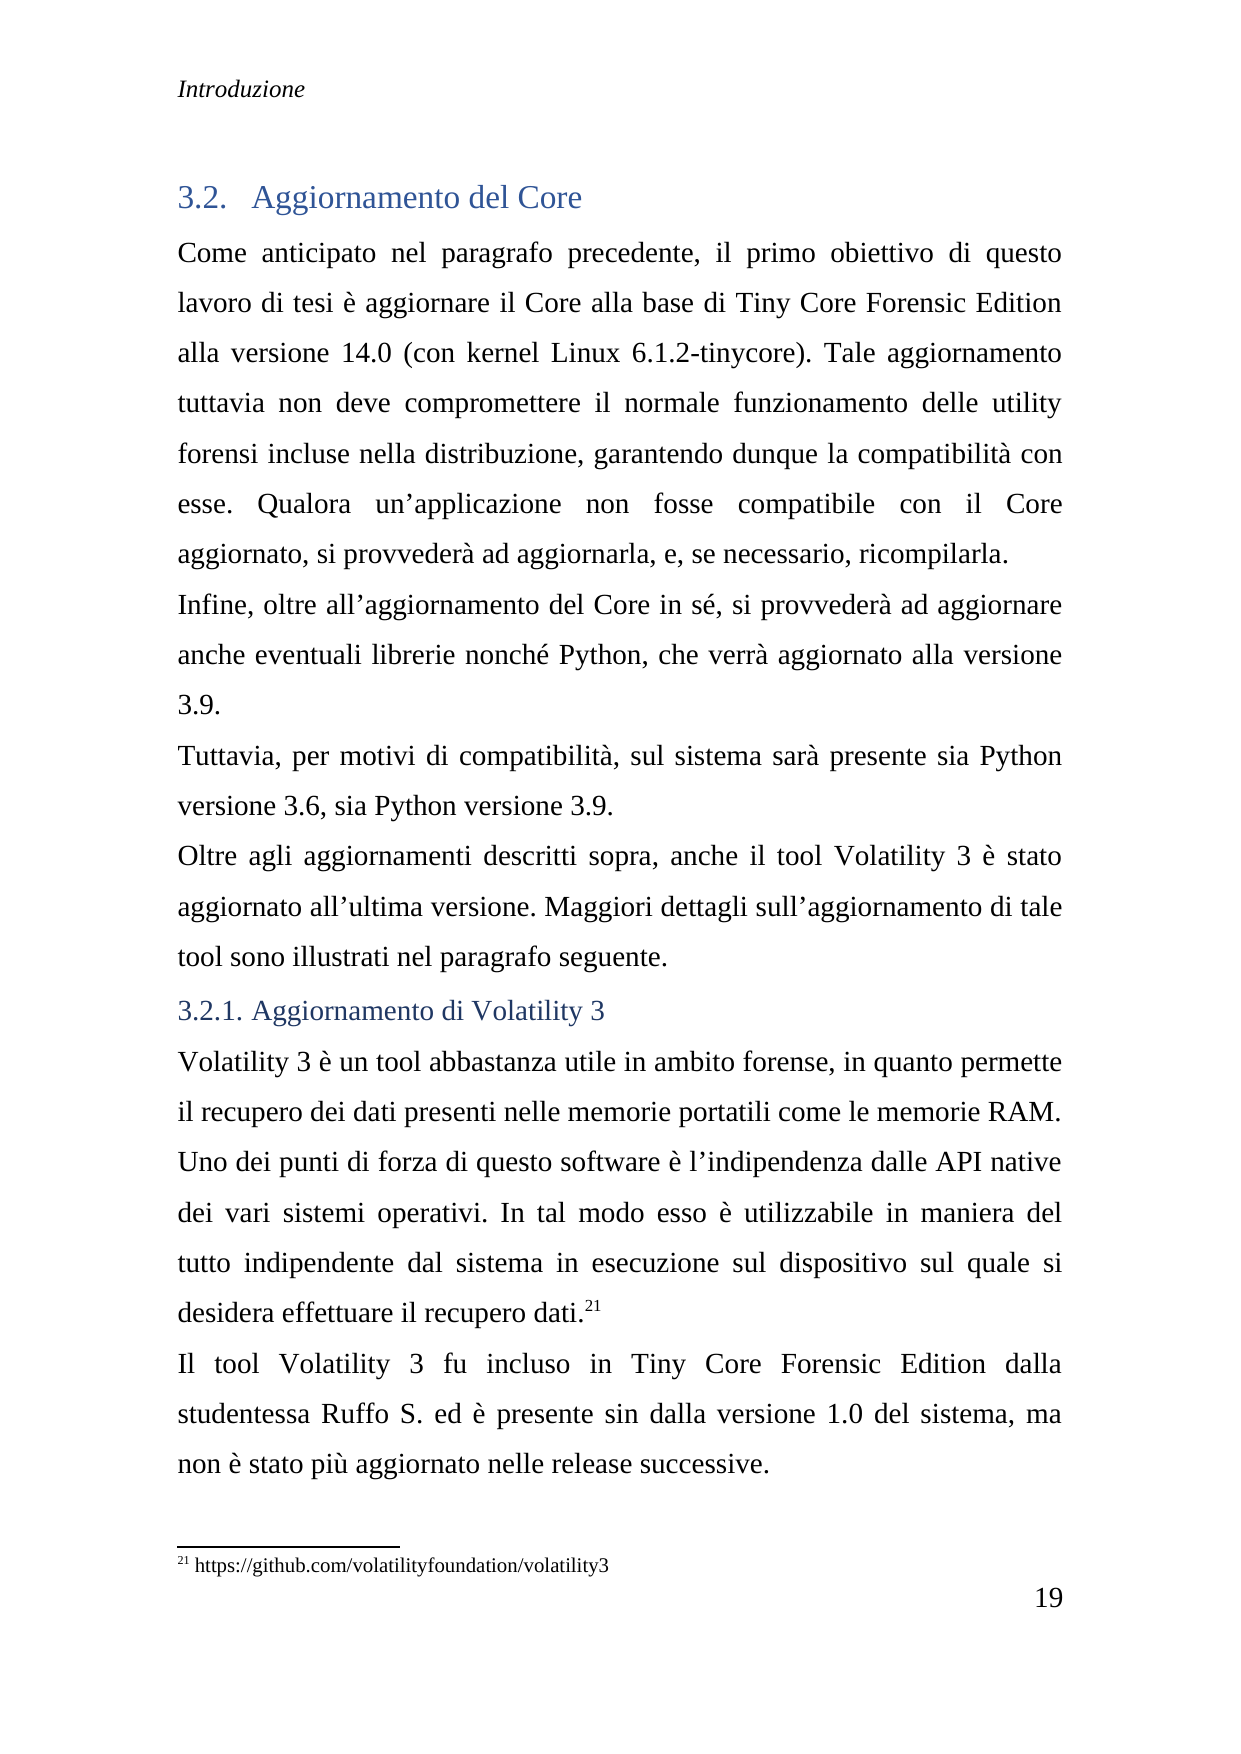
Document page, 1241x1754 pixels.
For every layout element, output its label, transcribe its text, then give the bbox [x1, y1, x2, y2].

text Tuttavia, per motivi di compatibilità, sul sistema sarà presente sia Python versione 3.6, sia Python versione 3.9. [177, 738, 1063, 822]
subtitle Aggiornamento del Core [177, 177, 1063, 216]
text Volatility 3 è un tool abbastanza utile in ambito forense, in quanto permette il recupero dei dati presenti nelle memorie portatili come le memorie RAM. [177, 1044, 1063, 1128]
text Come anticipato nel paragrafo precedente, il primo obiettivo di questo lavoro di tesi è aggiornare il Core alla base di Tiny Core Forensic Edition alla versione 14.0 (con kernel Linux 6.1.2-tinycore). Tale aggiornamento tuttavia non deve compromettere il normale funzionamento delle utility forensi incluse nella distribuzione, garantendo dunque la compatibilità con esse. Qualora un’applicazione non fosse compatibile con il Core aggiornato, si provvederà ad aggiornarla, e, se necessario, ricompilarla. [177, 235, 1063, 570]
text Oltre agli aggiornamenti descritti sopra, anche il tool Volatility 3 è stato aggiornato all’ultima versione. Maggiori dettagli sull’aggiornamento di tale tool sono illustrati nel paragrafo seguente. [177, 838, 1063, 973]
text Il tool Volatility 3 fu incluso in Tiny Core Forensic Edition dalla studentessa Ruffo S. ed è presente sin dalla versione 1.0 del sistema, ma non è stato più aggiornato nelle release successive. [177, 1346, 1063, 1480]
text Uno dei punti di forza di questo software è l’indipendenza dalle API native dei vari sistemi operativi. In tal modo esso è utilizzabile in maniera del tutto indipendente dal sistema in esecuzione sul dispositivo sul quale si desidera effettuare il recupero dati. [177, 1144, 1063, 1329]
text Infine, oltre all’aggiornamento del Core in sé, si provvederà ad aggiornare anche eventuali librerie nonché Python, che verrà aggiornato alla versione 3.9. [177, 587, 1063, 721]
subtitle Aggiornamento di Volatility 3 [177, 993, 1063, 1027]
